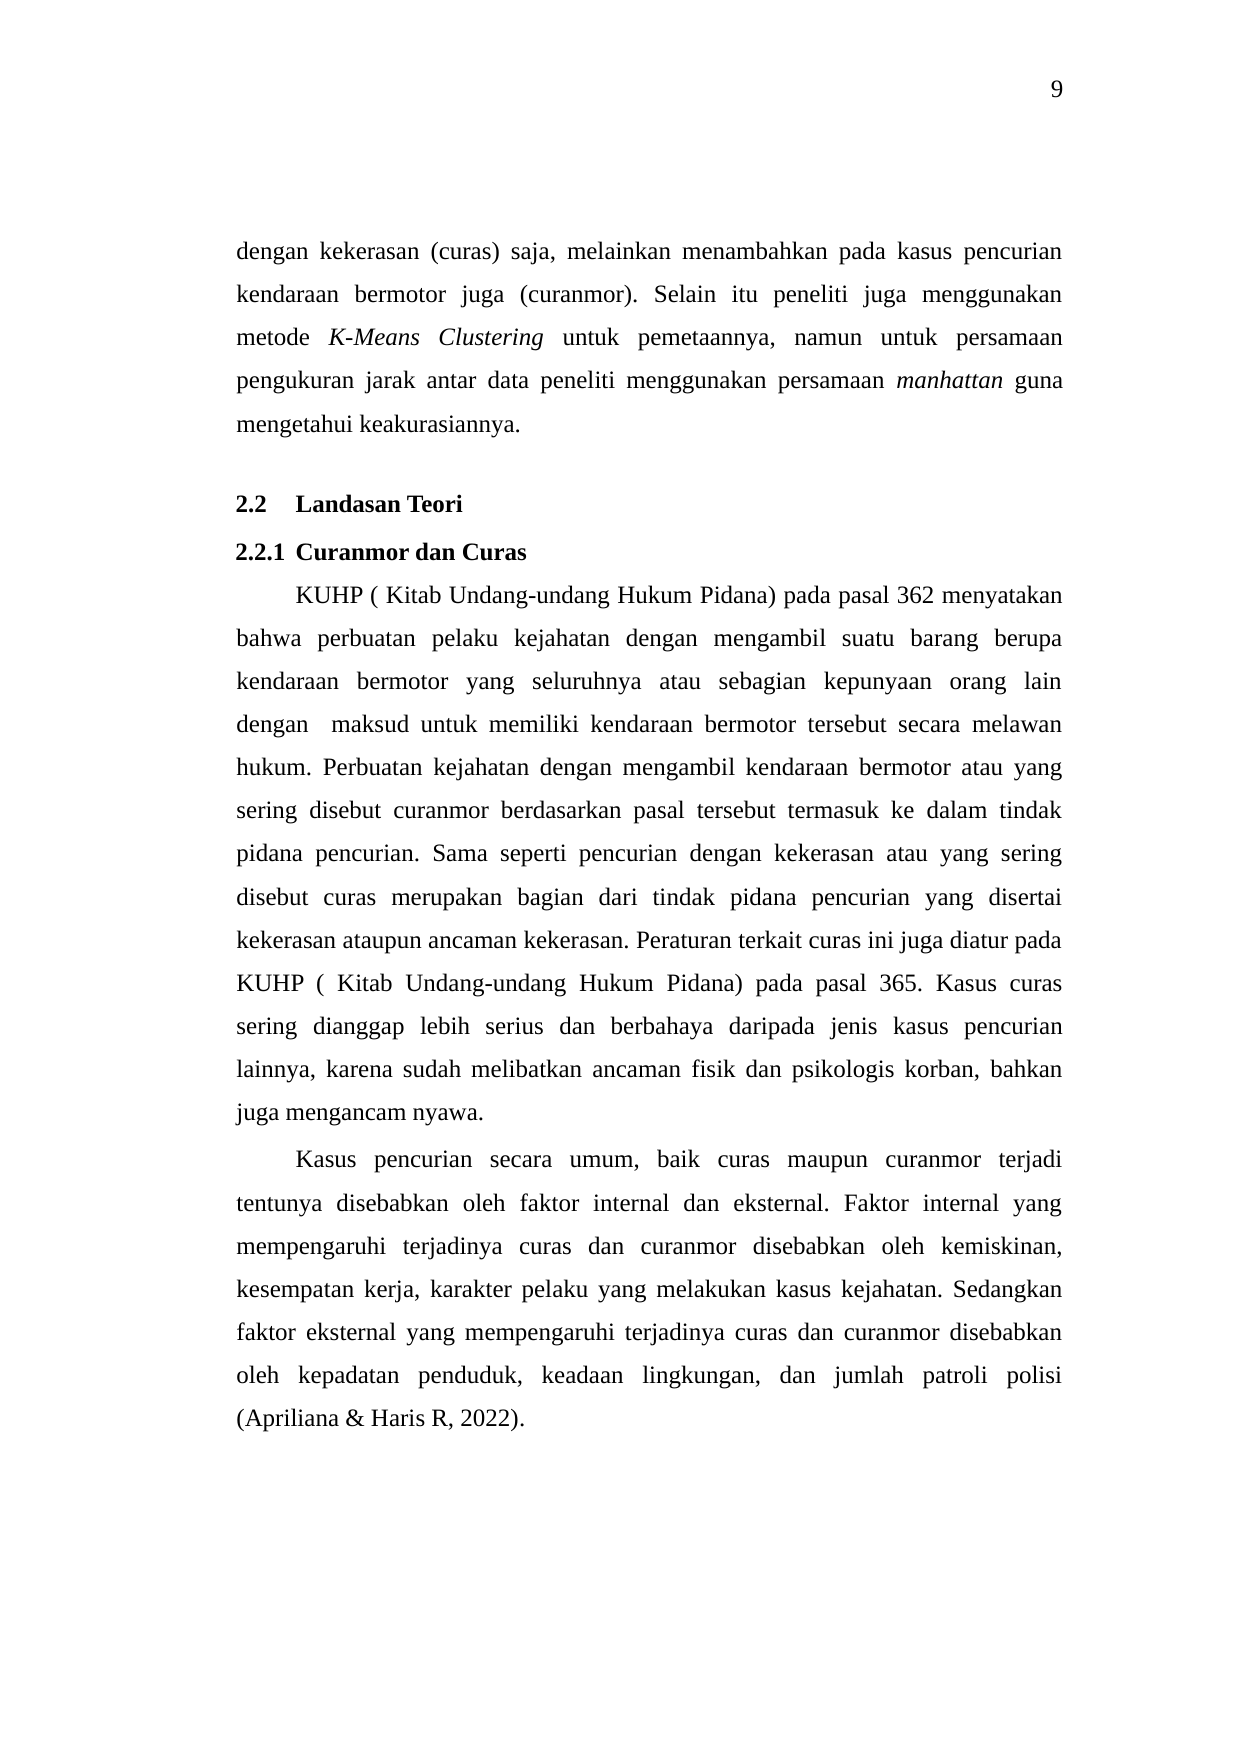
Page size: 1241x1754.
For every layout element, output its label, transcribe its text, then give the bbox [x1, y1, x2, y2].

subtitle Curanmor dan Curas [235, 537, 1063, 565]
subtitle Landasan Teori [235, 489, 1063, 518]
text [236, 236, 1063, 437]
text KUHP ( Kitab Undang-undang Hukum Pidana) pada pasal 362 menyatakan bahwa perbuatan pelaku kejahatan dengan mengambil suatu barang berupa kendaraan bermotor yang seluruhnya atau sebagian kepunyaan orang lain dengan maksud untuk memiliki kendaraan bermotor tersebut secara melawan hukum. Perbuatan kejahatan dengan mengambil kendaraan bermotor atau yang sering disebut curanmor berdasarkan pasal tersebut termasuk ke dalam tindak pidana pencurian. Sama seperti pencurian dengan kekerasan atau yang sering disebut curas merupakan bagian dari tindak pidana pencurian yang disertai kekerasan ataupun ancaman kekerasan. Peraturan terkait curas ini juga diatur pada KUHP ( Kitab Undang-undang Hukum Pidana) pada pasal 365. Kasus curas sering dianggap lebih serius dan berbahaya daripada jenis kasus pencurian lainnya, karena sudah melibatkan ancaman fisik dan psikologis korban, bahkan juga mengancam nyawa. [236, 580, 1063, 1126]
text Kasus pencurian secara umum, baik curas maupun curanmor terjadi tentunya disebabkan oleh faktor internal dan eksternal. Faktor internal yang mempengaruhi terjadinya curas dan curanmor disebabkan oleh kemiskinan, kesempatan kerja, karakter pelaku yang melakukan kasus kejahatan. Sedangkan faktor eksternal yang mempengaruhi terjadinya curas dan curanmor disebabkan oleh kepadatan penduduk, keadaan lingkungan, dan jumlah patroli polisi (Apriliana & Haris R, 2022). [236, 1144, 1063, 1432]
